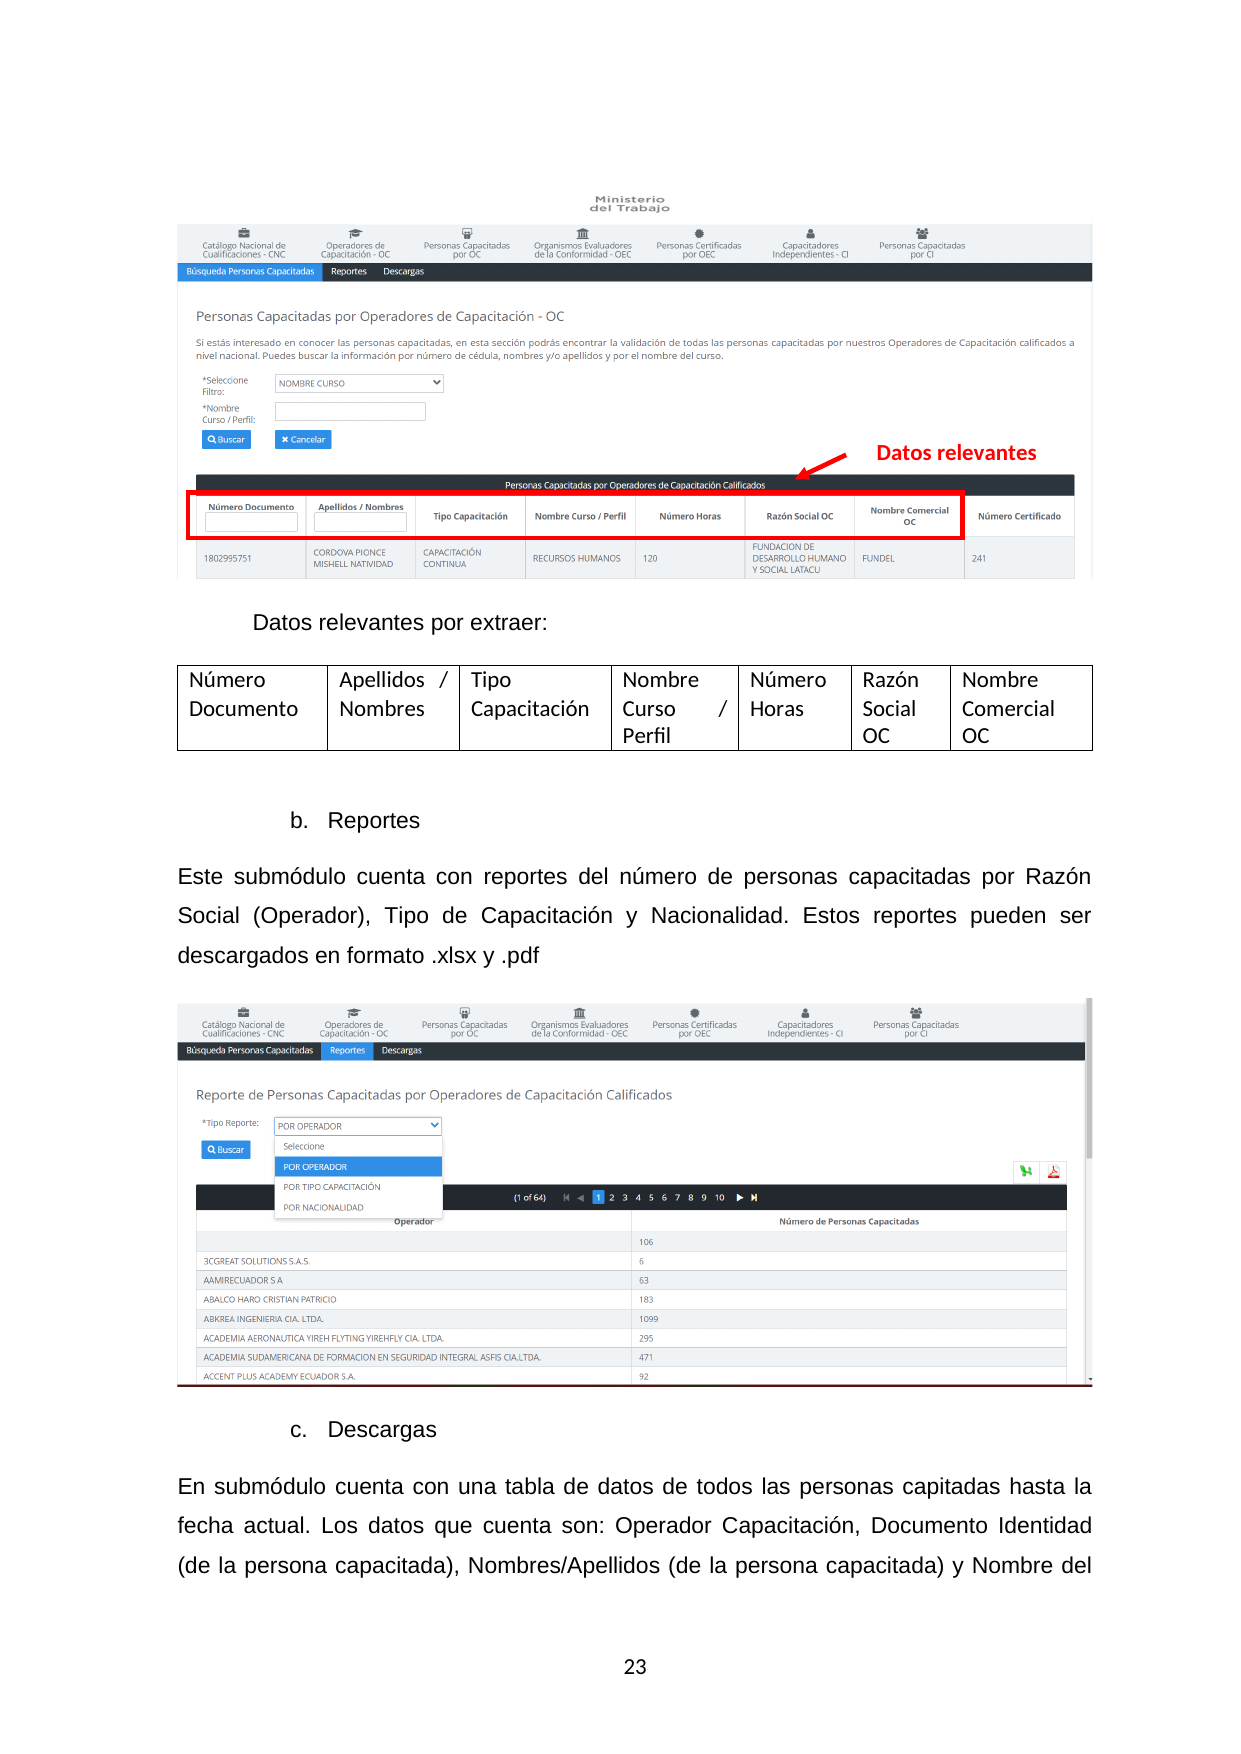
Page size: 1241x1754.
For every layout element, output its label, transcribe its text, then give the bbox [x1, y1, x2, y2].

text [177, 1473, 1092, 1578]
table_header Nombre Curso / Perfil [612, 666, 738, 750]
table_header Tipo Capacitación [460, 666, 611, 750]
list Descargas [290, 1416, 1092, 1443]
text Datos relevantes por extraer: [252, 608, 1092, 635]
table_header Número Horas [739, 666, 851, 750]
text Este submódulo cuenta con reportes del número de personas capacitadas por Razón Social (Operador), Tipo de Capacitación y Nacionalidad. Estos reportes pueden ser descargados en formato .xlsx y .pdf [177, 863, 1092, 968]
picture [177, 998, 1093, 1387]
table_header Razón Social OC [852, 666, 950, 750]
list Reportes [290, 807, 1092, 833]
picture [177, 177, 1093, 579]
table_header Número Documento [178, 666, 327, 750]
table_header Nombre Comercial OC [951, 666, 1092, 750]
table_header Apellidos / Nombres [328, 666, 459, 750]
